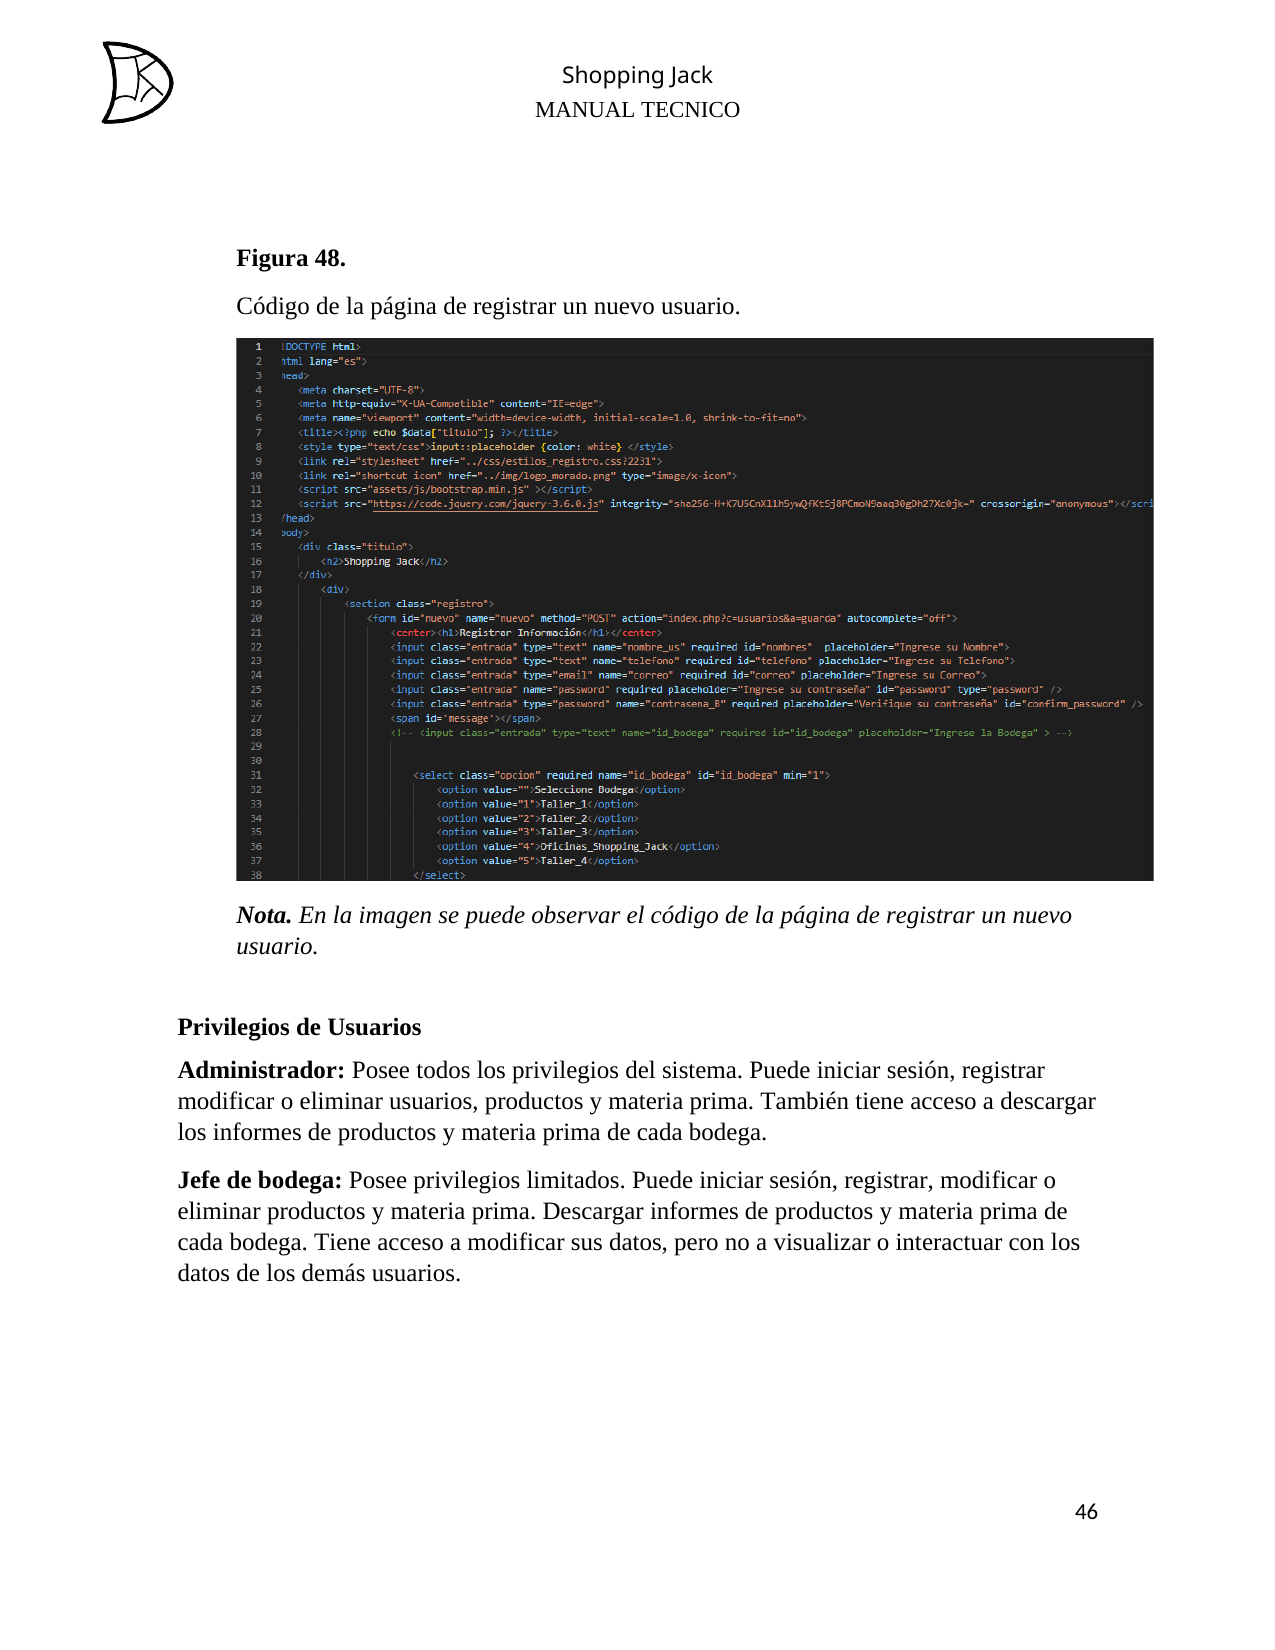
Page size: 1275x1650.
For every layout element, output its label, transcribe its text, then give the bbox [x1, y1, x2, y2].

text Administrador: Posee todos los privilegios del sistema. Puede iniciar sesión, registrar modificar o eliminar usuarios, productos y materia prima. También tiene acceso a descargar los informes de productos y materia prima de cada bodega. [177, 1055, 1098, 1146]
text Figura 48. [236, 243, 1098, 272]
picture [94, 38, 177, 124]
text Nota. En la imagen se puede observar el código de la página de registrar un nuevo usuario. [236, 900, 1098, 959]
picture [236, 338, 1154, 881]
text Código de la página de registrar un nuevo usuario. [236, 291, 1098, 319]
text Jefe de bodega: Posee privilegios limitados. Puede iniciar sesión, registrar, modificar o eliminar productos y materia prima. Descargar informes de productos y materia prima de cada bodega. Tiene acceso a modificar sus datos, pero no a visualizar o interactuar con los datos de los demás usuarios. [177, 1165, 1098, 1287]
subtitle Privilegios de Usuarios [177, 1012, 1098, 1041]
